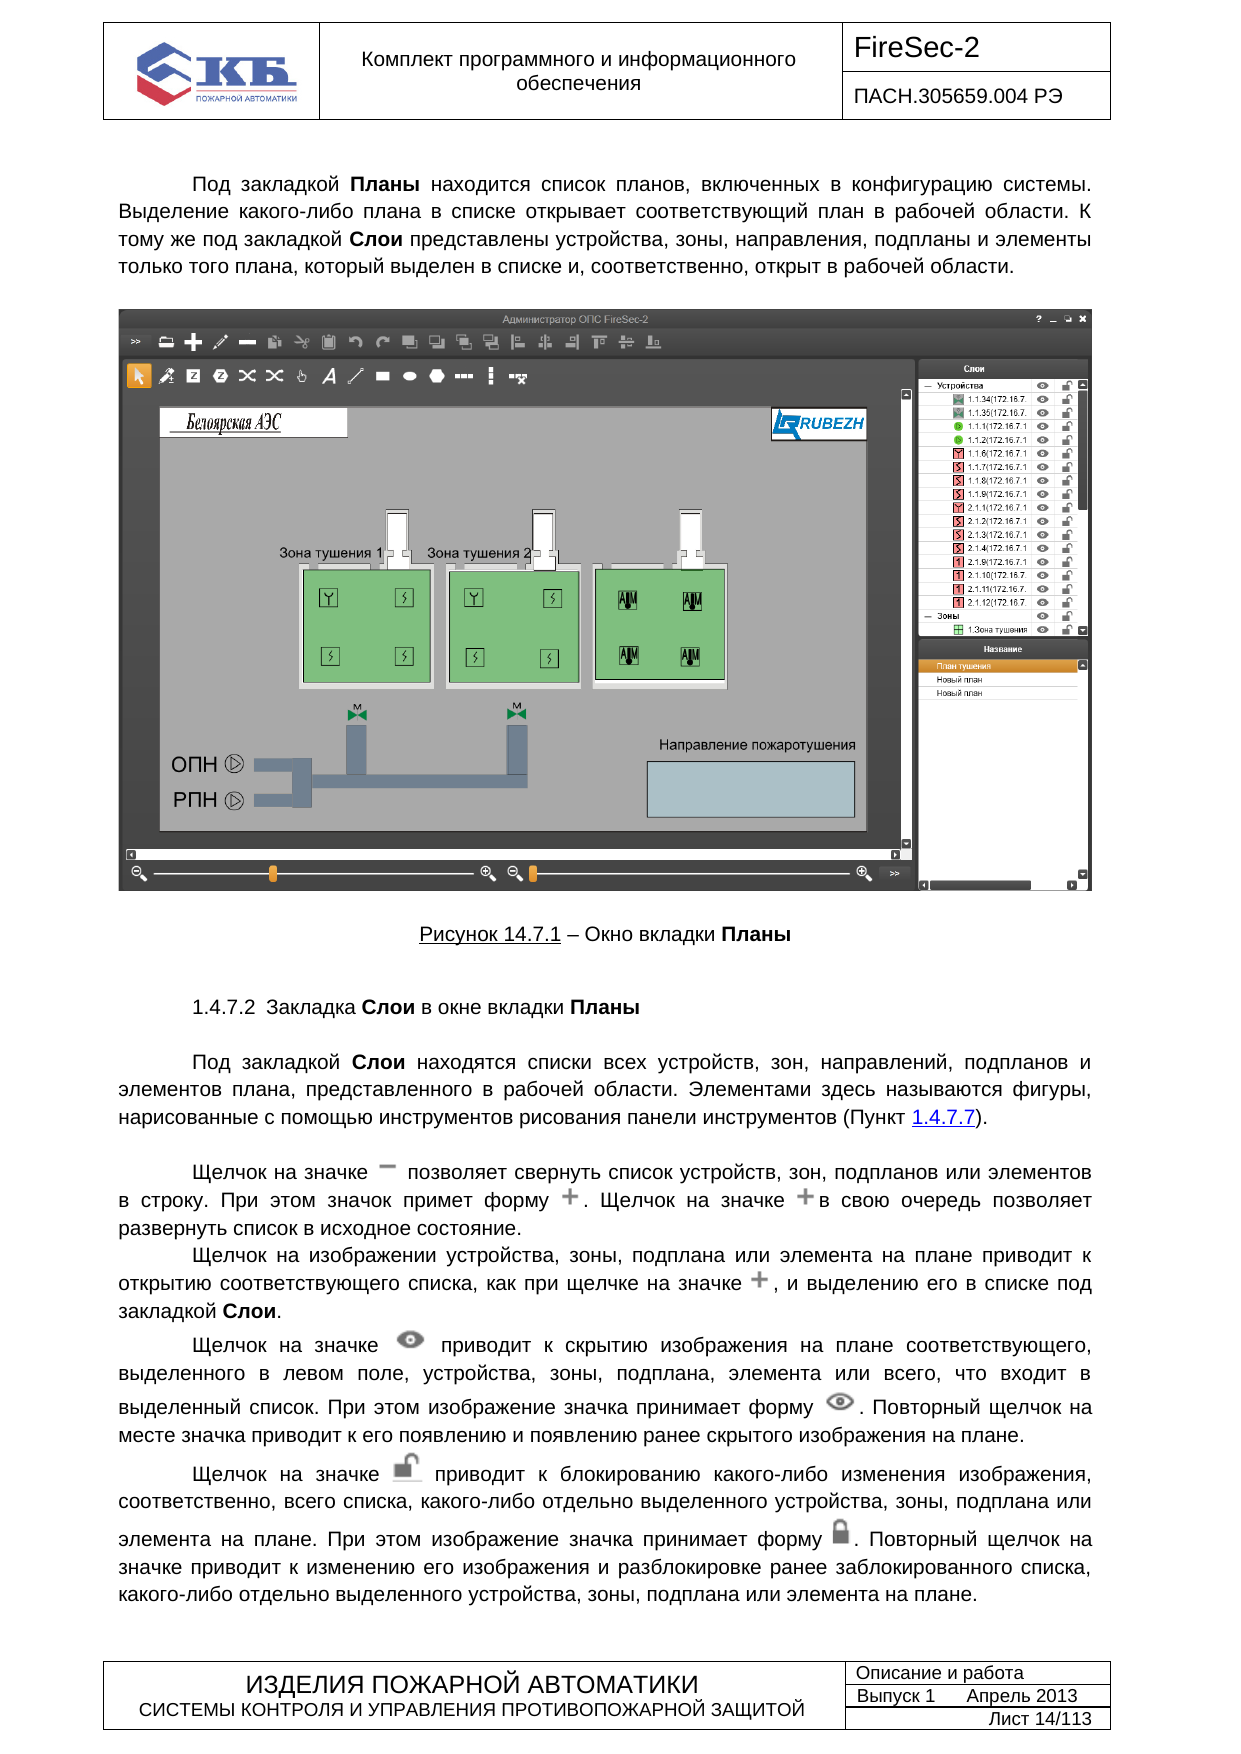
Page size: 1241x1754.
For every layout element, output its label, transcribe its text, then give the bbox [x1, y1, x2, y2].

picture [391, 1326, 429, 1353]
picture [561, 1187, 583, 1208]
picture [832, 1516, 854, 1547]
picture [133, 34, 310, 115]
list Под закладкой Слои находятся списки всех устройств, зон, направлений, подпланов и элементов плана, представленного в рабочей области. Элементами здесь называются фигуры, нарисованные с помощью инструментов рисования панели инструментов (Пункт 1.4.7.7). [118, 1049, 1092, 1128]
picture [796, 1187, 819, 1208]
list Под закладкой Планы находится список планов, включенных в конфигурацию системы. Выделение какого-либо плана в списке открывает соответствующий план в рабочей области. К тому же под закладкой Слои представлены устройства, зоны, направления, подпланы и элементы только того плана, который выделен в списке и, соответственно, открыт в рабочей области. [118, 172, 1092, 278]
picture [118, 309, 1092, 891]
list Щелчок на значке приводит к блокированию какого-либо изменения изображения, соответственно, всего списка, какого-либо отдельно выделенного устройства, зоны, подплана или элемента на плане. При этом изображение значка принимает форму . Повторный щелчок на значке приводит к изменению его изображения и разблокировке ранее заблокированного списка, какого-либо отдельно выделенного устройства, зоны, подплана или элемента на плане. [118, 1450, 1092, 1606]
picture [375, 1156, 401, 1180]
picture [751, 1270, 773, 1291]
picture [822, 1388, 859, 1415]
list Щелчок на значке позволяет свернуть список устройств, зон, подпланов или элементов в строку. При этом значок примет форму . Щелчок на значке в свою очередь позволяет развернуть список в исходное состояние. [118, 1156, 1092, 1239]
list Щелчок на значке приводит к скрытию изображения на плане соответствующего, выделенного в левом поле, устройства, зоны, подплана, элемента или всего, что входит в выделенный список. При этом изображение значка принимает форму . Повторный щелчок на месте значка приводит к его появлению и появлению ранее скрытого изображения на плане. [118, 1326, 1092, 1447]
list Рисунок 14.7.1 – Окно вкладки Планы [118, 922, 1092, 946]
list Закладка Слои в окне вкладки Планы [118, 994, 1092, 1018]
picture [392, 1450, 423, 1482]
list Щелчок на изображении устройства, зоны, подплана или элемента на плане приводит к открытию соответствующего списка, как при щелчке на значке , и выделению его в списке под закладкой Слои. [118, 1243, 1092, 1323]
